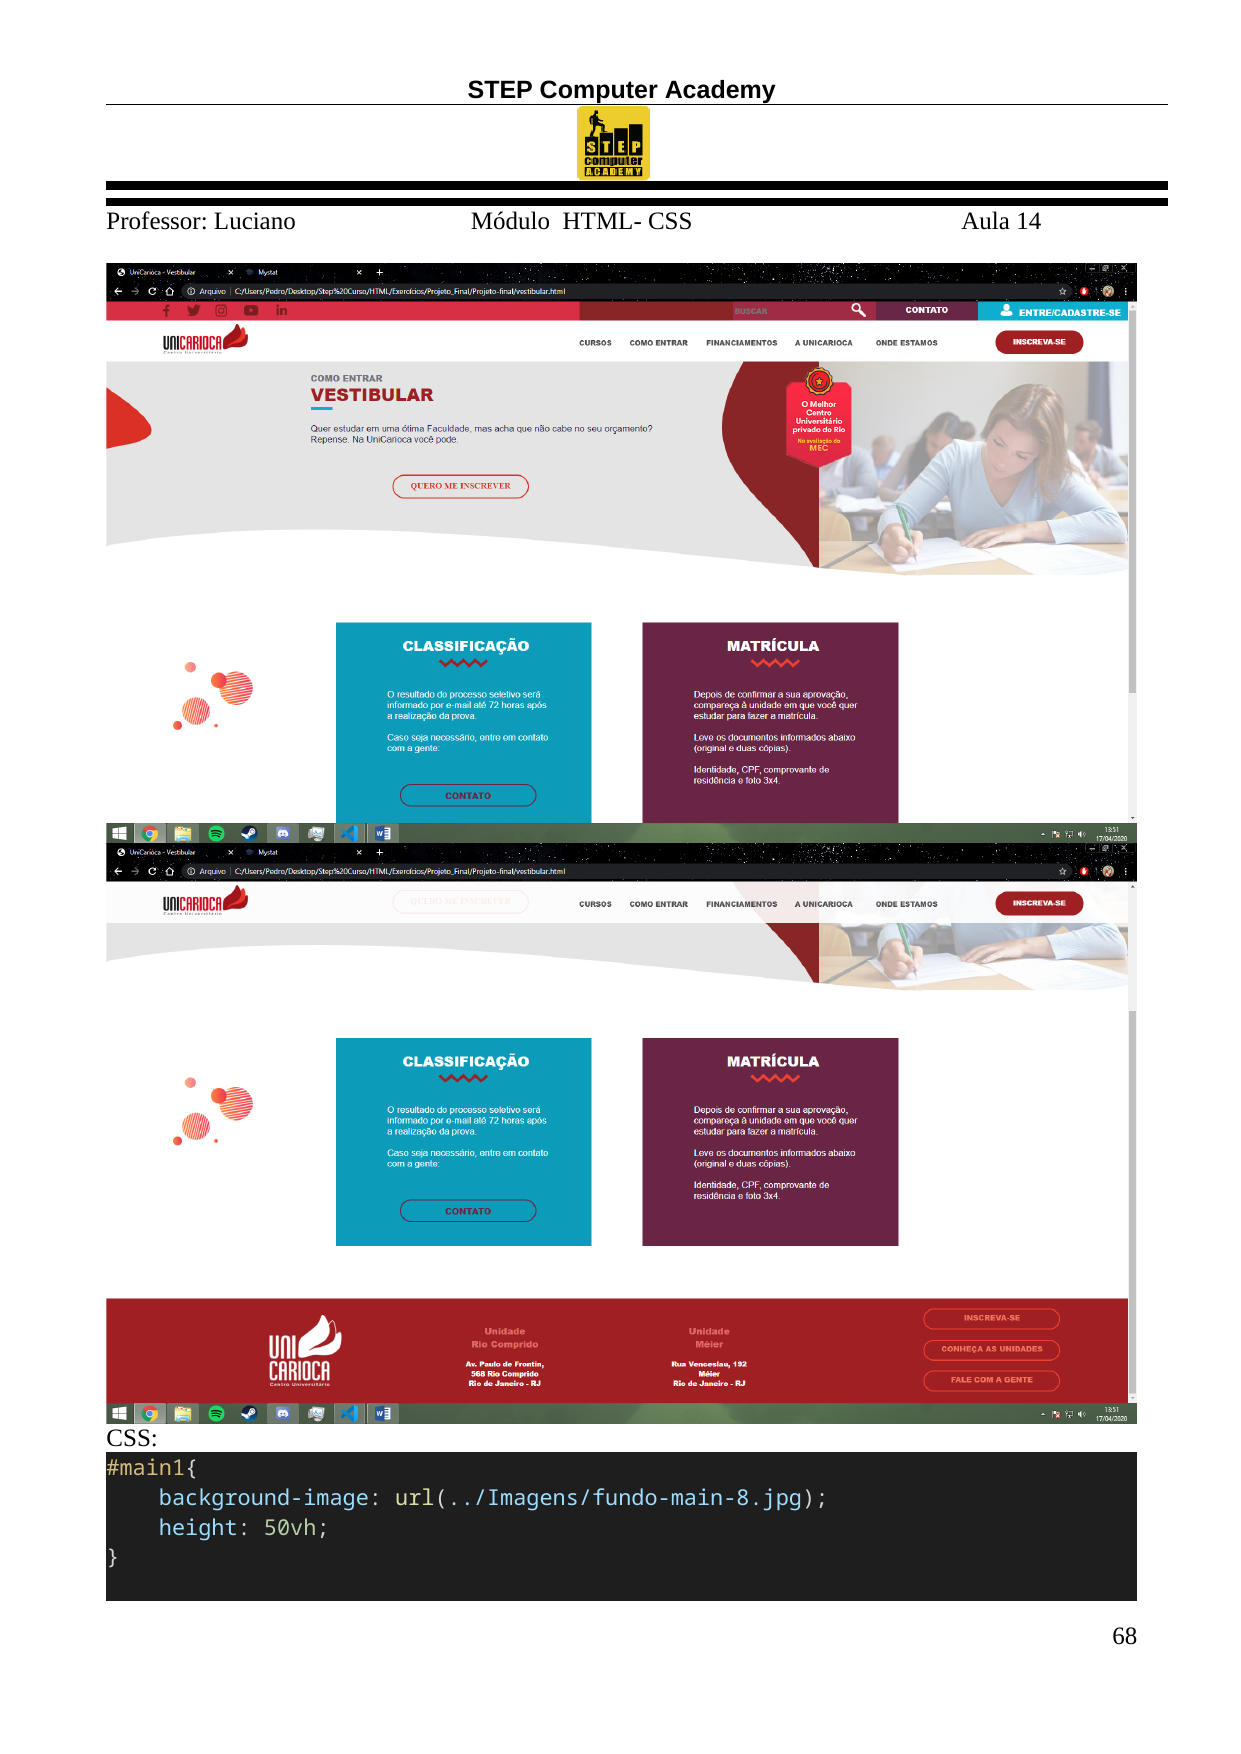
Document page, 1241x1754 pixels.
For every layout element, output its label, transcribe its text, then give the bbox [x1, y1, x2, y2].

text height: 50vh; [106, 1512, 1137, 1541]
picture [106, 263, 1137, 1424]
picture [574, 104, 654, 182]
text #main1{ [106, 1452, 1137, 1482]
text } [106, 1541, 1137, 1571]
text CSS: [106, 1424, 1137, 1452]
text background-image: url(../Imagens/fundo-main-8.jpg); [106, 1482, 1137, 1512]
